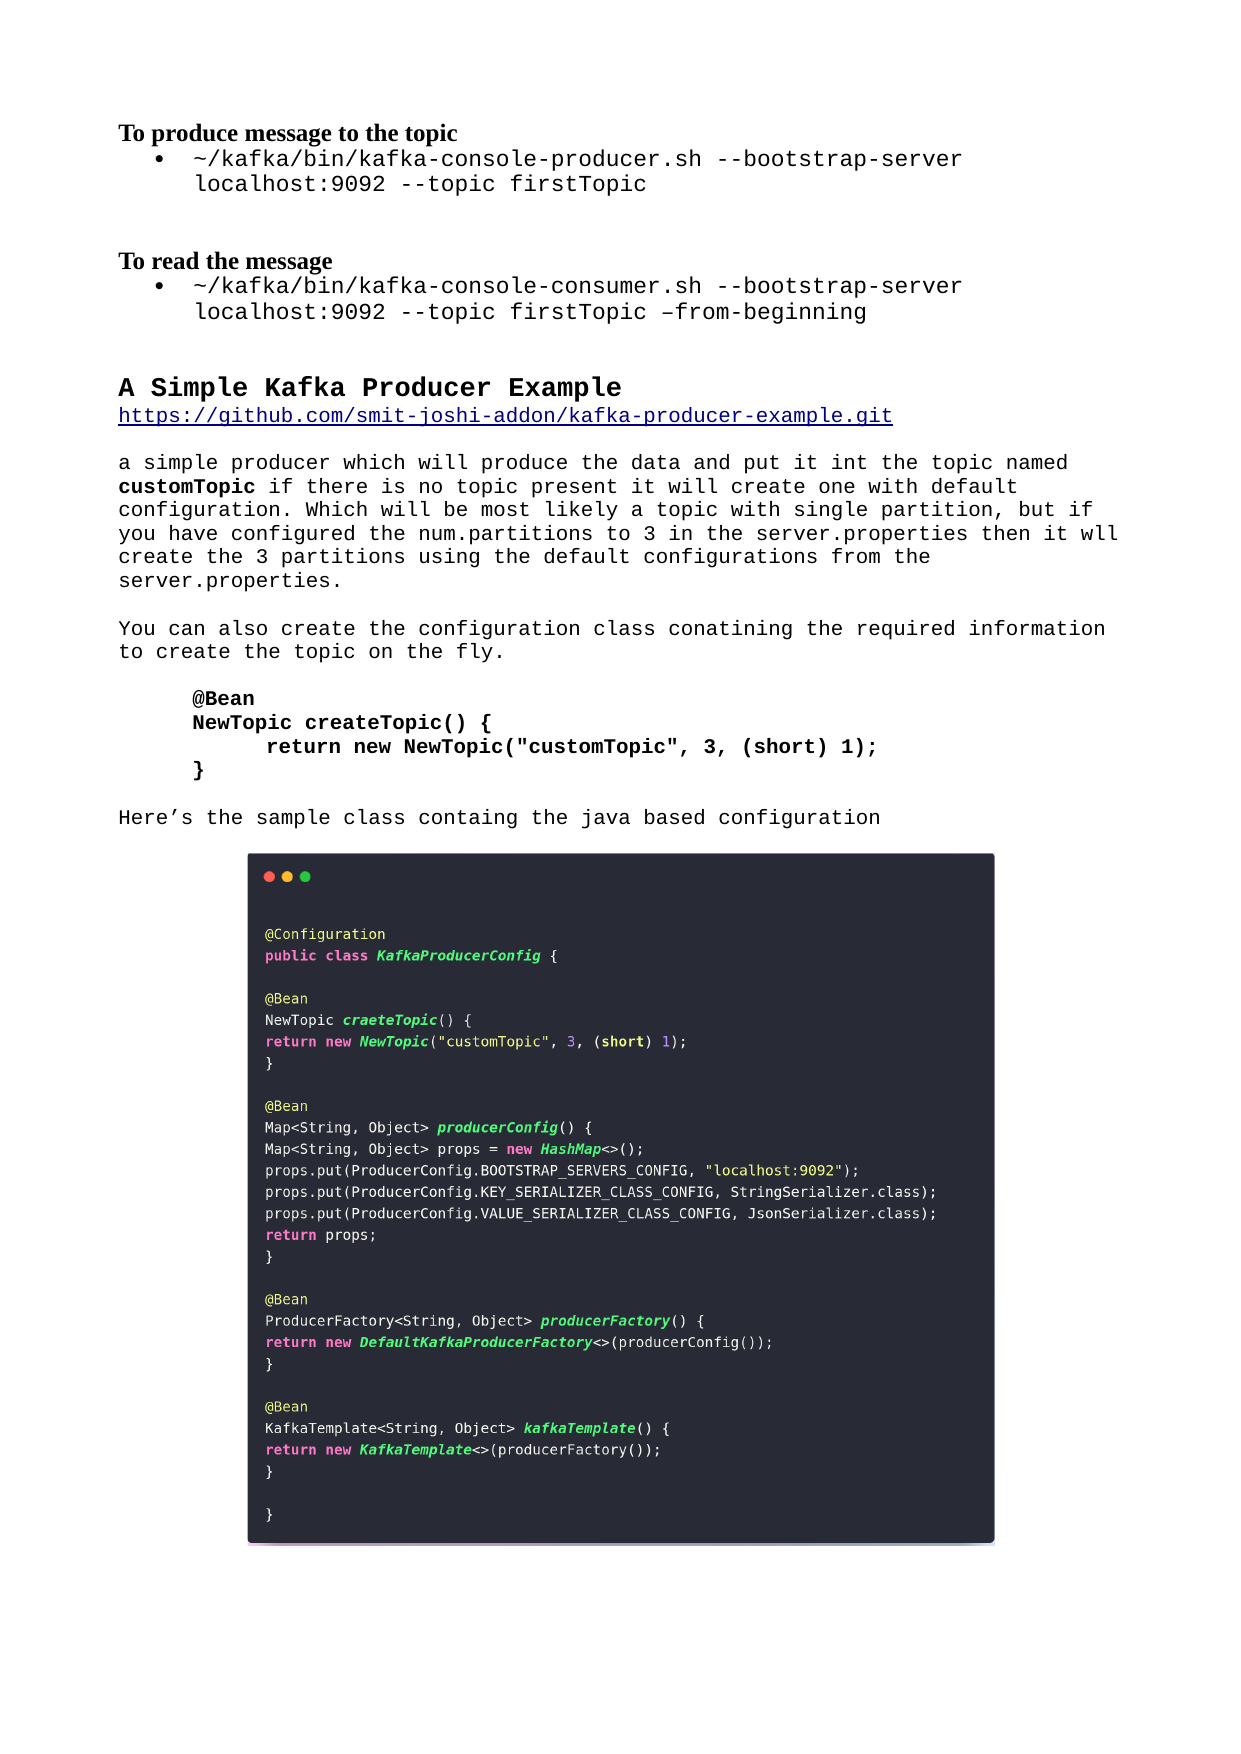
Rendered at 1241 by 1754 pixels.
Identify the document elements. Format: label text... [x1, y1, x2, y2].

text @Bean [118, 688, 1122, 712]
text NewTopic createTopic() { [118, 712, 1122, 736]
text https://github.com/smit-joshi-addon/kafka-producer-example.git [118, 405, 1122, 428]
picture [247, 853, 995, 1546]
list ~/kafka/bin/kafka-console-consumer.sh --bootstrap-server localhost:9092 --topic firstTopic –from-beginning [156, 275, 1122, 327]
text a simple producer which will produce the data and put it int the topic named customTopic if there is no topic present it will create one with default configuration. Which will be most likely a topic with single partition, but if you have configured the num.partitions to 3 in the server.properties then it wll create the 3 partitions using the default configurations from the server.properties. [118, 452, 1122, 594]
text To read the message [118, 246, 1122, 275]
text } [118, 759, 1122, 783]
text To produce message to the topic [118, 118, 1122, 147]
text A Simple Kafka Producer Example [118, 374, 1122, 405]
list ~/kafka/bin/kafka-console-producer.sh --bootstrap-server localhost:9092 --topic firstTopic [156, 147, 1122, 199]
text Here’s the sample class containg the java based configuration [118, 807, 1122, 830]
text You can also create the configuration class conatining the required information to create the topic on the fly. [118, 617, 1122, 665]
text return new NewTopic("customTopic", 3, (short) 1); [118, 736, 1122, 759]
